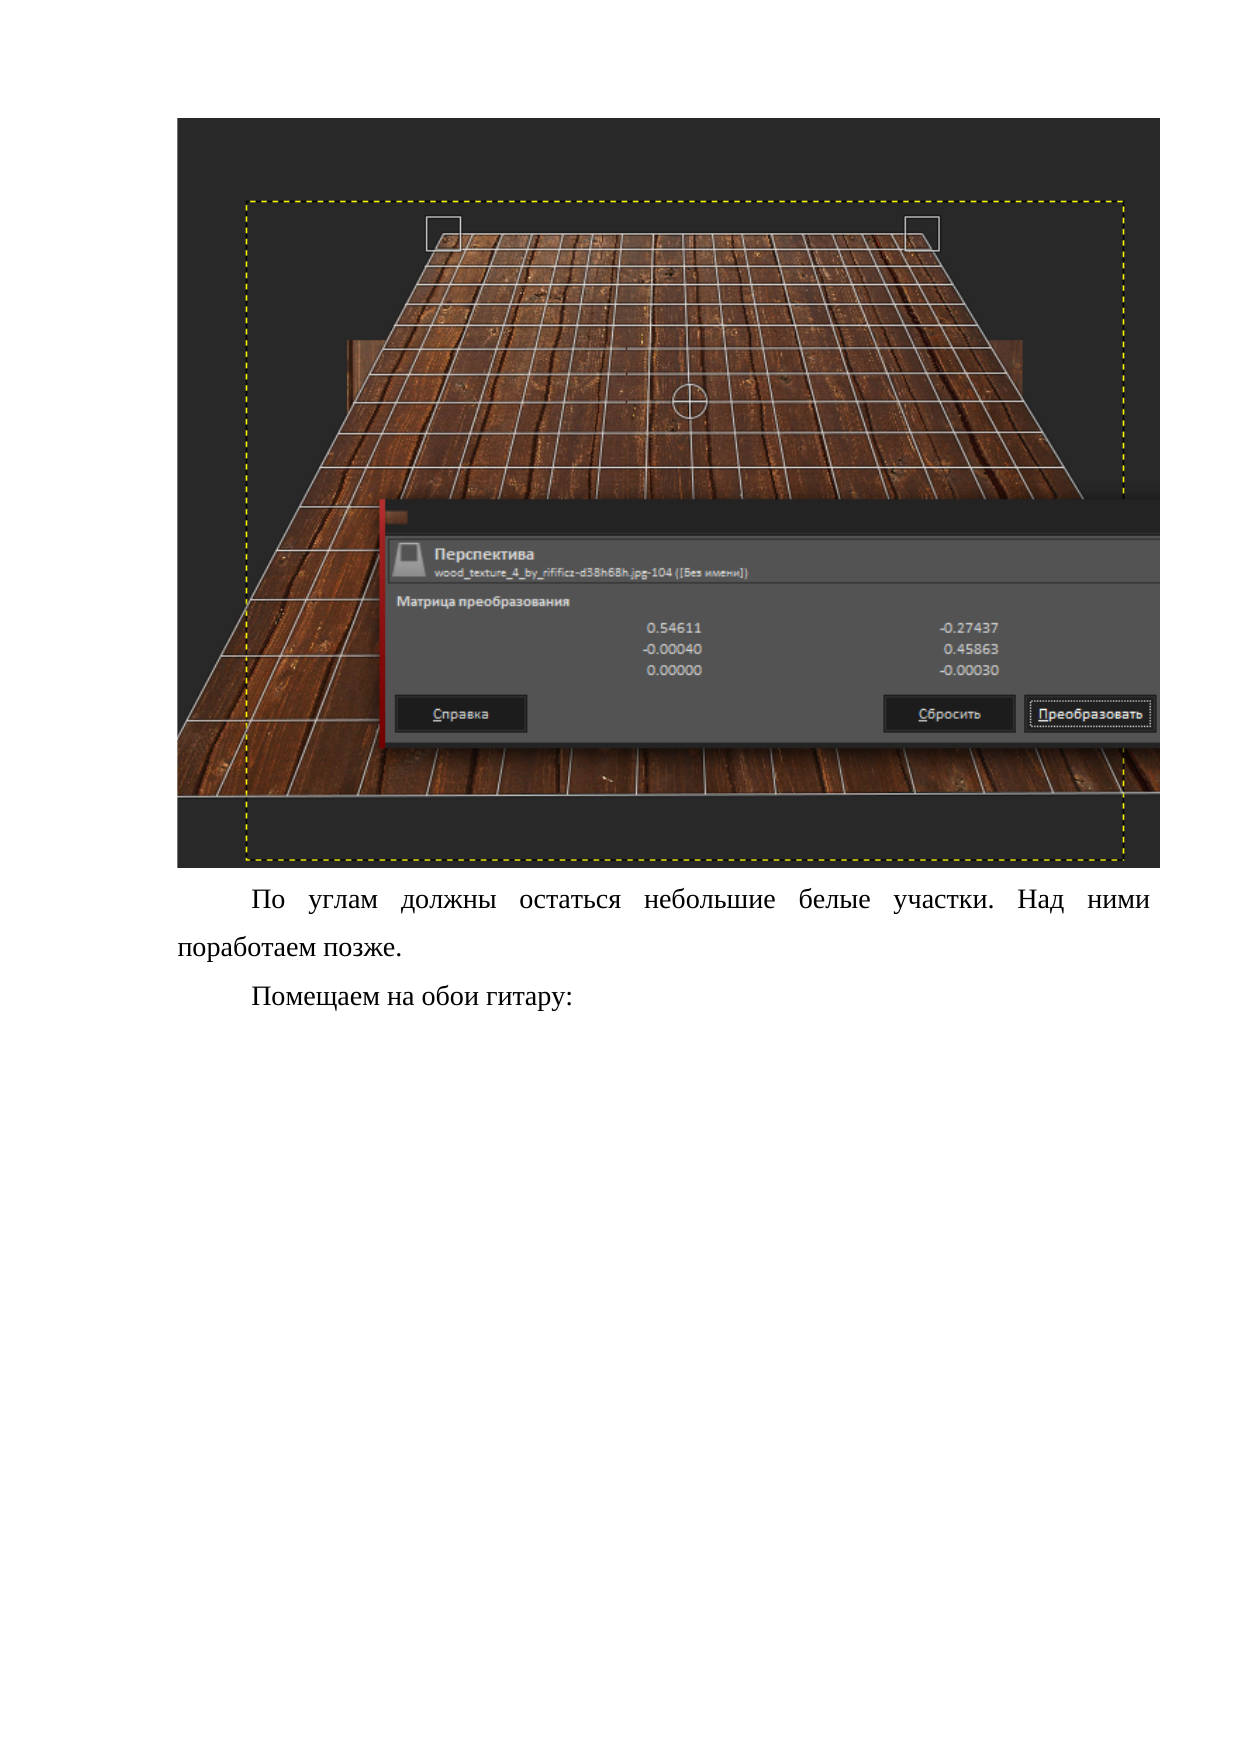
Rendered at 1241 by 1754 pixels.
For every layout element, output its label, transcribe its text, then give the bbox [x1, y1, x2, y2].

picture [177, 118, 1160, 868]
text По углам должны остаться небольшие белые участки. Над ними поработаем позже. [177, 882, 1152, 963]
text Помещаем на обои гитару: [177, 979, 1152, 1011]
